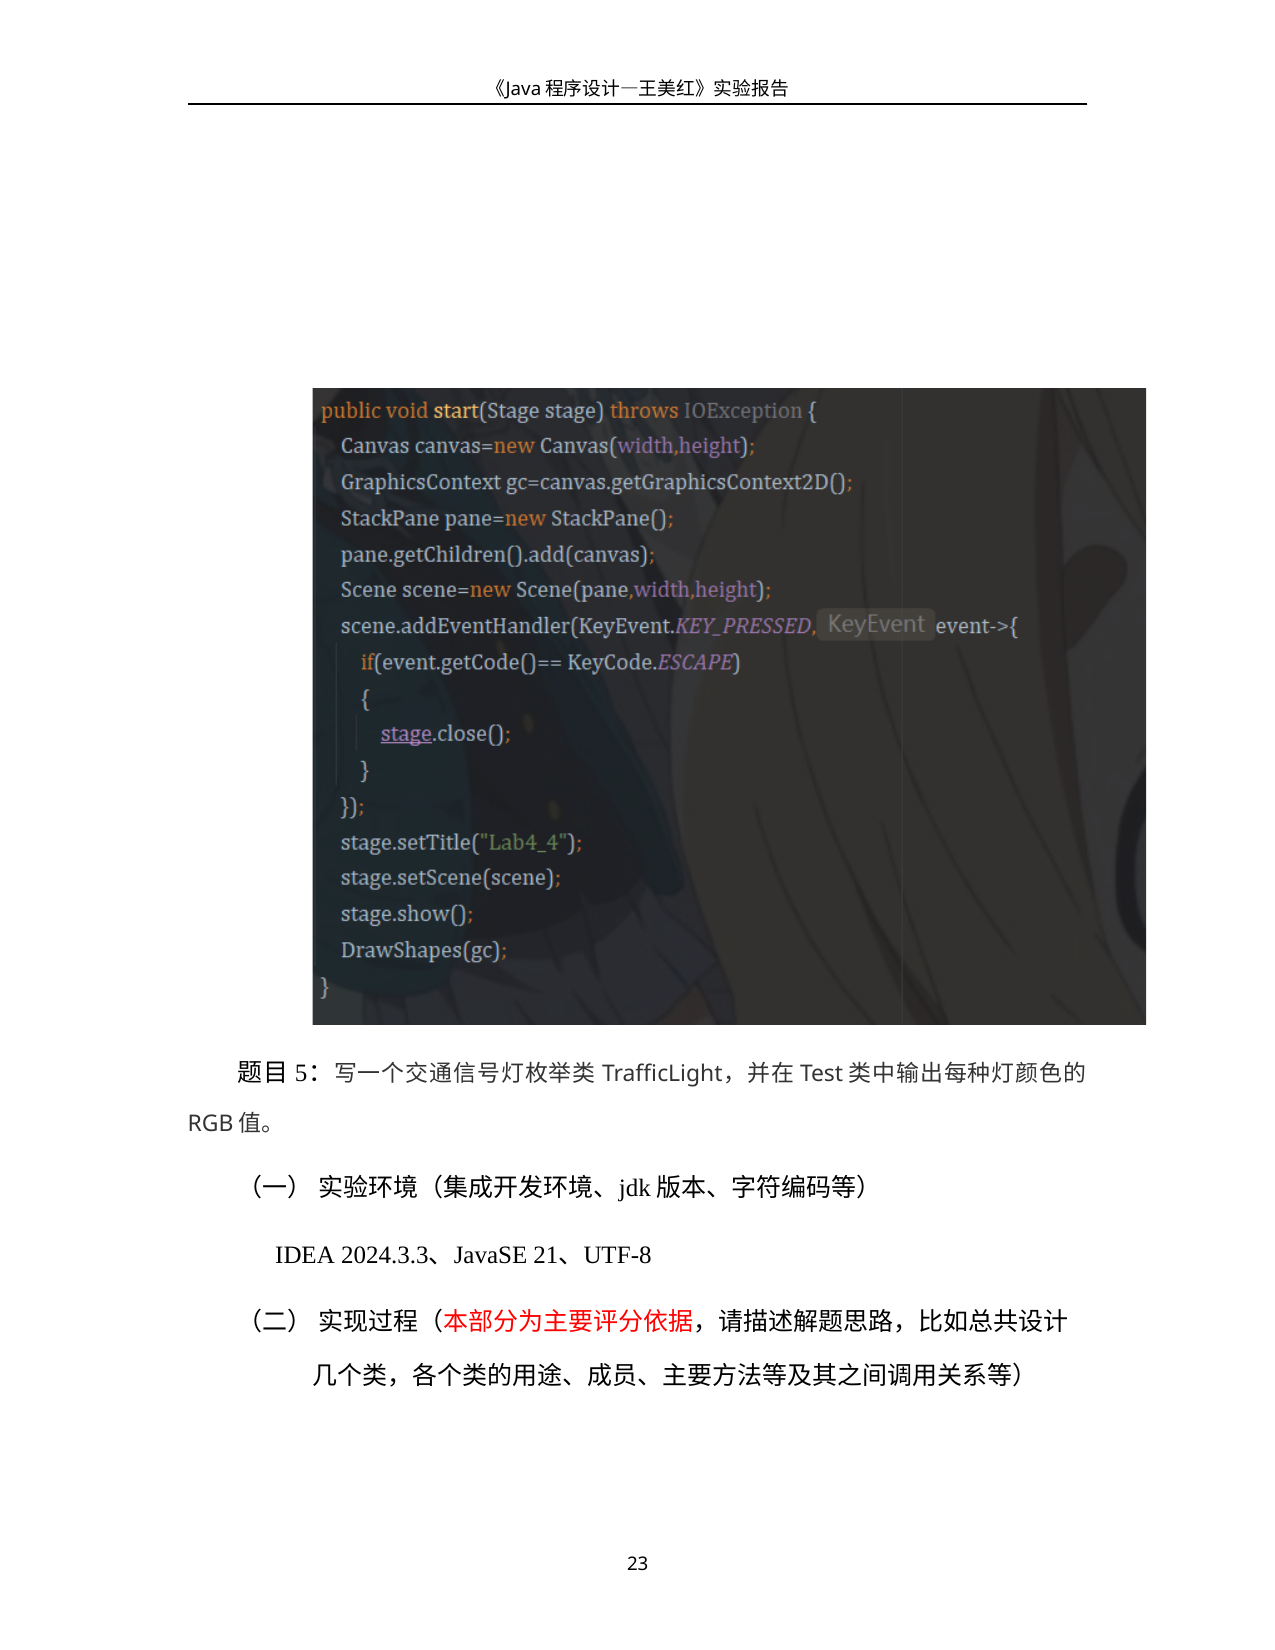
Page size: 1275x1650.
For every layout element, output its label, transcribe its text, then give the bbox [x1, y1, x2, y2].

list 实验环境（集成开发环境、jdk版本、字符编码等） [237, 1167, 1087, 1203]
text IDEA 2024.3.3、JavaSE 21、UTF-8 [237, 1234, 1087, 1270]
list 实现过程（本部分为主要评分依据，请描述解题思路，比如总共设计几个类，各个类的用途、成员、主要方法等及其之间调用关系等） [237, 1301, 1087, 1392]
picture [312, 388, 1147, 1025]
text 题目5：写一个交通信号灯枚举类TrafficLight，并在Test类中输出每种灯颜色的RGB值。 [187, 1052, 1087, 1138]
